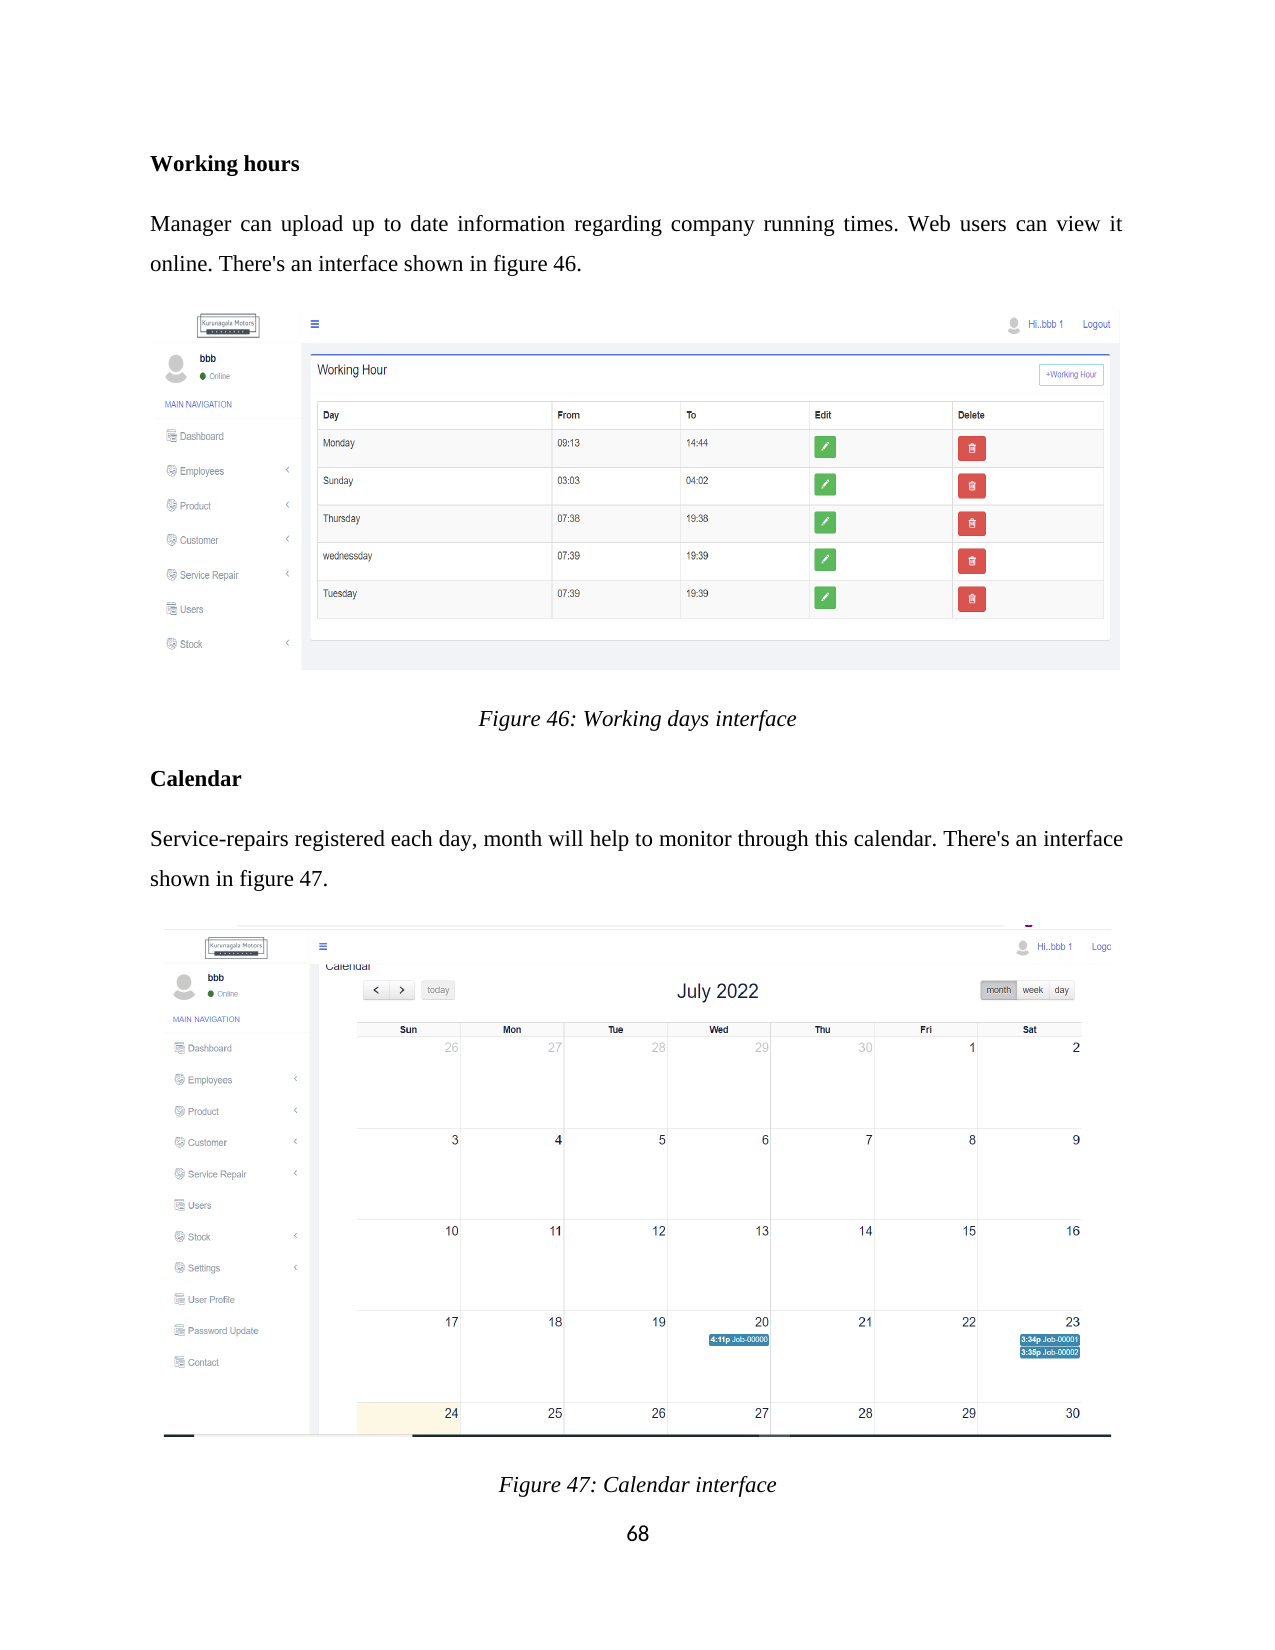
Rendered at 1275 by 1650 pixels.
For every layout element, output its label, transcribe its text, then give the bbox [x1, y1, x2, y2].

picture [163, 925, 1112, 1437]
text Service-repairs registered each day, month will help to monitor through this calendar. There's an interface shown in figure 47. [150, 825, 1125, 891]
picture [155, 310, 1120, 670]
text Figure 47: Calendar interface [150, 1471, 1125, 1497]
text Figure 46: Working days interface [150, 704, 1125, 731]
text Calendar [150, 765, 1125, 791]
text Working hours [150, 150, 1125, 176]
text Manager can upload up to date information regarding company running times. Web users can view it online. There's an interface shown in figure 46. [150, 210, 1125, 276]
